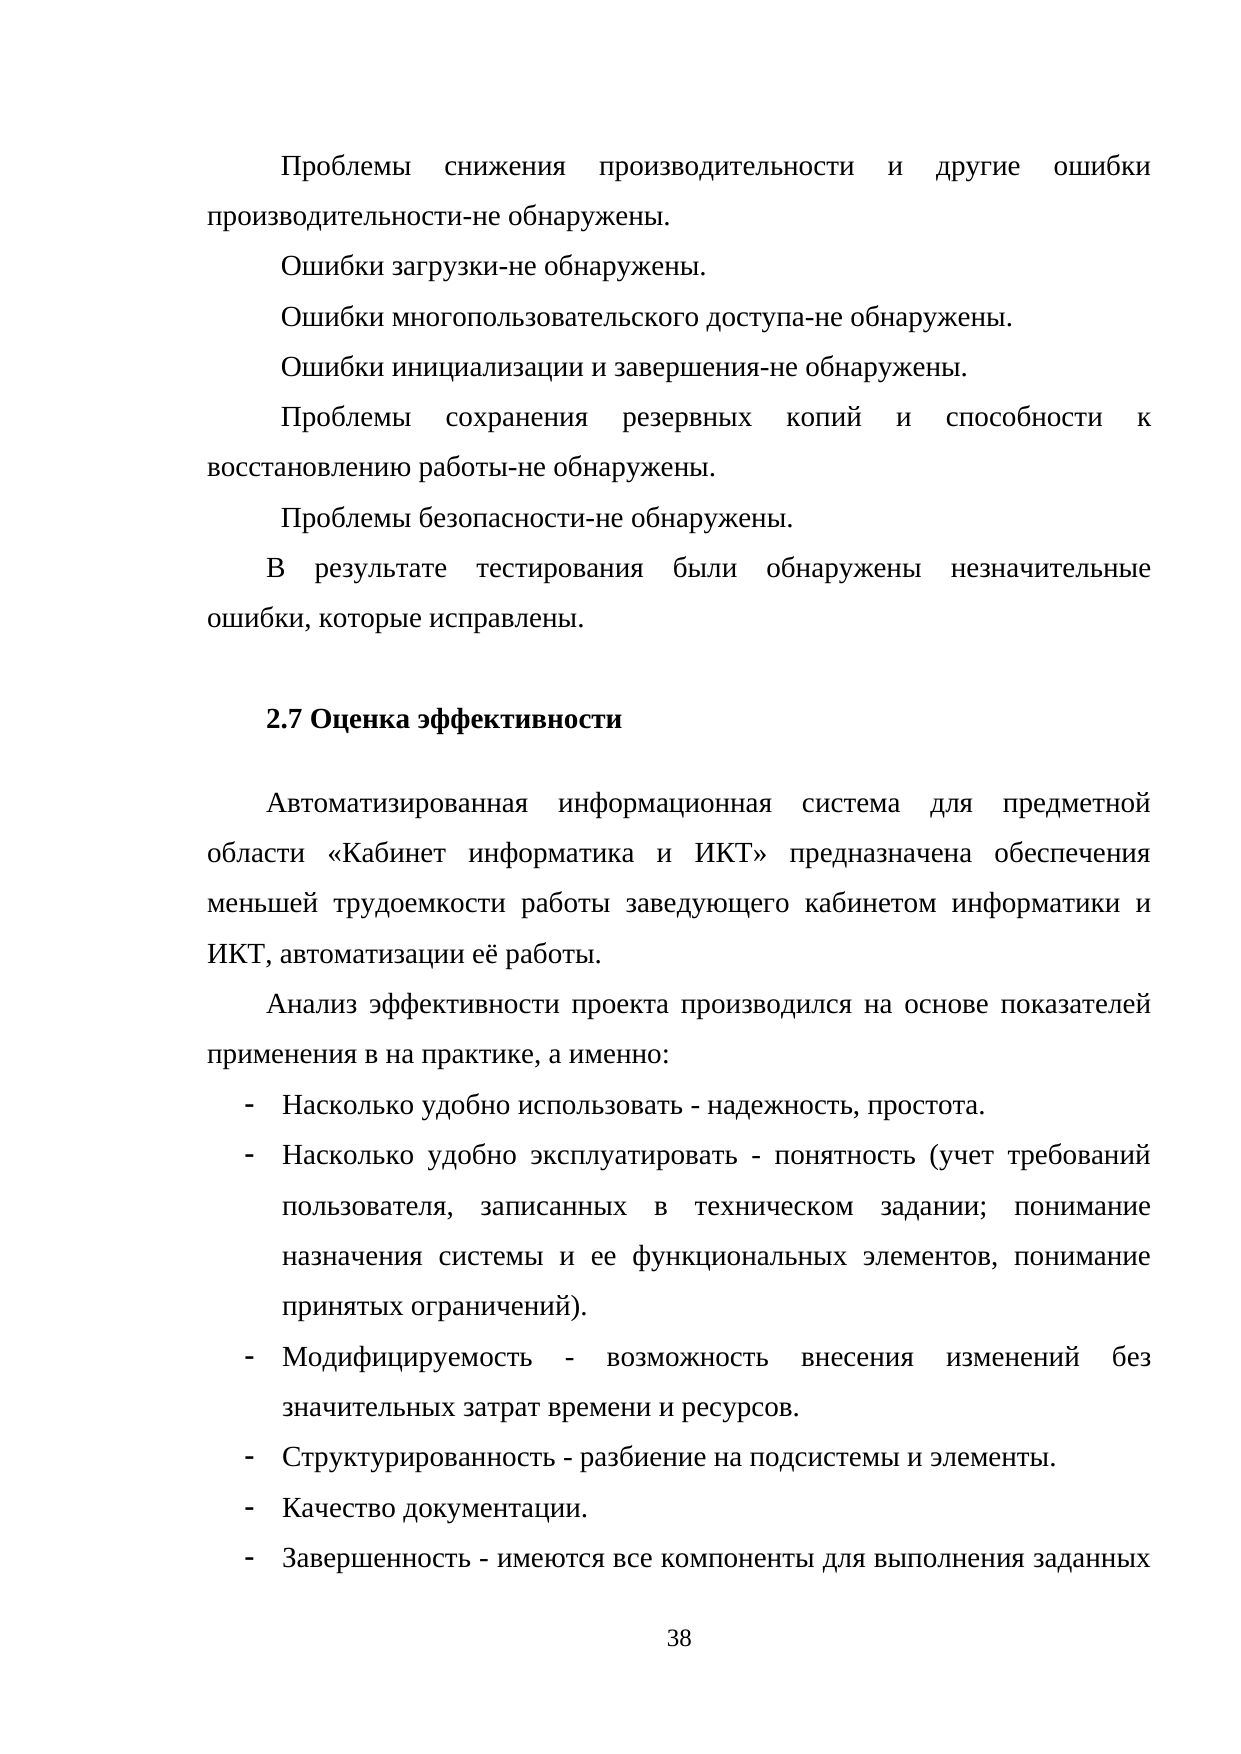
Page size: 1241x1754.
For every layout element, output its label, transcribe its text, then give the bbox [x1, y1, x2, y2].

list Модифицируемость - возможность внесения изменений без значительных затрат времени и ресурсов. [244, 1339, 1152, 1423]
text 2.7 Оценка эффективности [266, 701, 1152, 735]
list Структурированность - разбиение на подсистемы и элементы. [244, 1439, 1152, 1473]
text Ошибки загрузки-не обнаружены. [207, 248, 1152, 282]
text Проблемы сохранения резервных копий и способности к восстановлению работы-не обнаружены. [207, 399, 1152, 483]
text Проблемы снижения производительности и другие ошибки производительности-не обнаружены. [207, 148, 1152, 232]
text Анализ эффективности проекта производился на основе показателей применения в на практике, а именно: [207, 986, 1152, 1070]
text Проблемы безопасности-не обнаружены. [207, 500, 1152, 533]
list Насколько удобно эксплуатировать - понятность (учет требований пользователя, записанных в техническом задании; понимание назначения системы и ее функциональных элементов, понимание принятых ограничений). [244, 1137, 1152, 1322]
list Качество документации. [244, 1490, 1152, 1523]
list Насколько удобно использовать - надежность, простота. [244, 1087, 1152, 1121]
text Ошибки инициализации и завершения-не обнаружены. [207, 349, 1152, 382]
text Ошибки многопользовательского доступа-не обнаружены. [207, 299, 1152, 332]
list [244, 1540, 1152, 1574]
text Автоматизированная информационная система для предметной области «Кабинет информатика и ИКТ» предназначена обеспечения меньшей трудоемкости работы заведующего кабинетом информатики и ИКТ, автоматизации её работы. [207, 785, 1152, 969]
text В результате тестирования были обнаружены незначительные ошибки, которые исправлены. [207, 550, 1152, 634]
